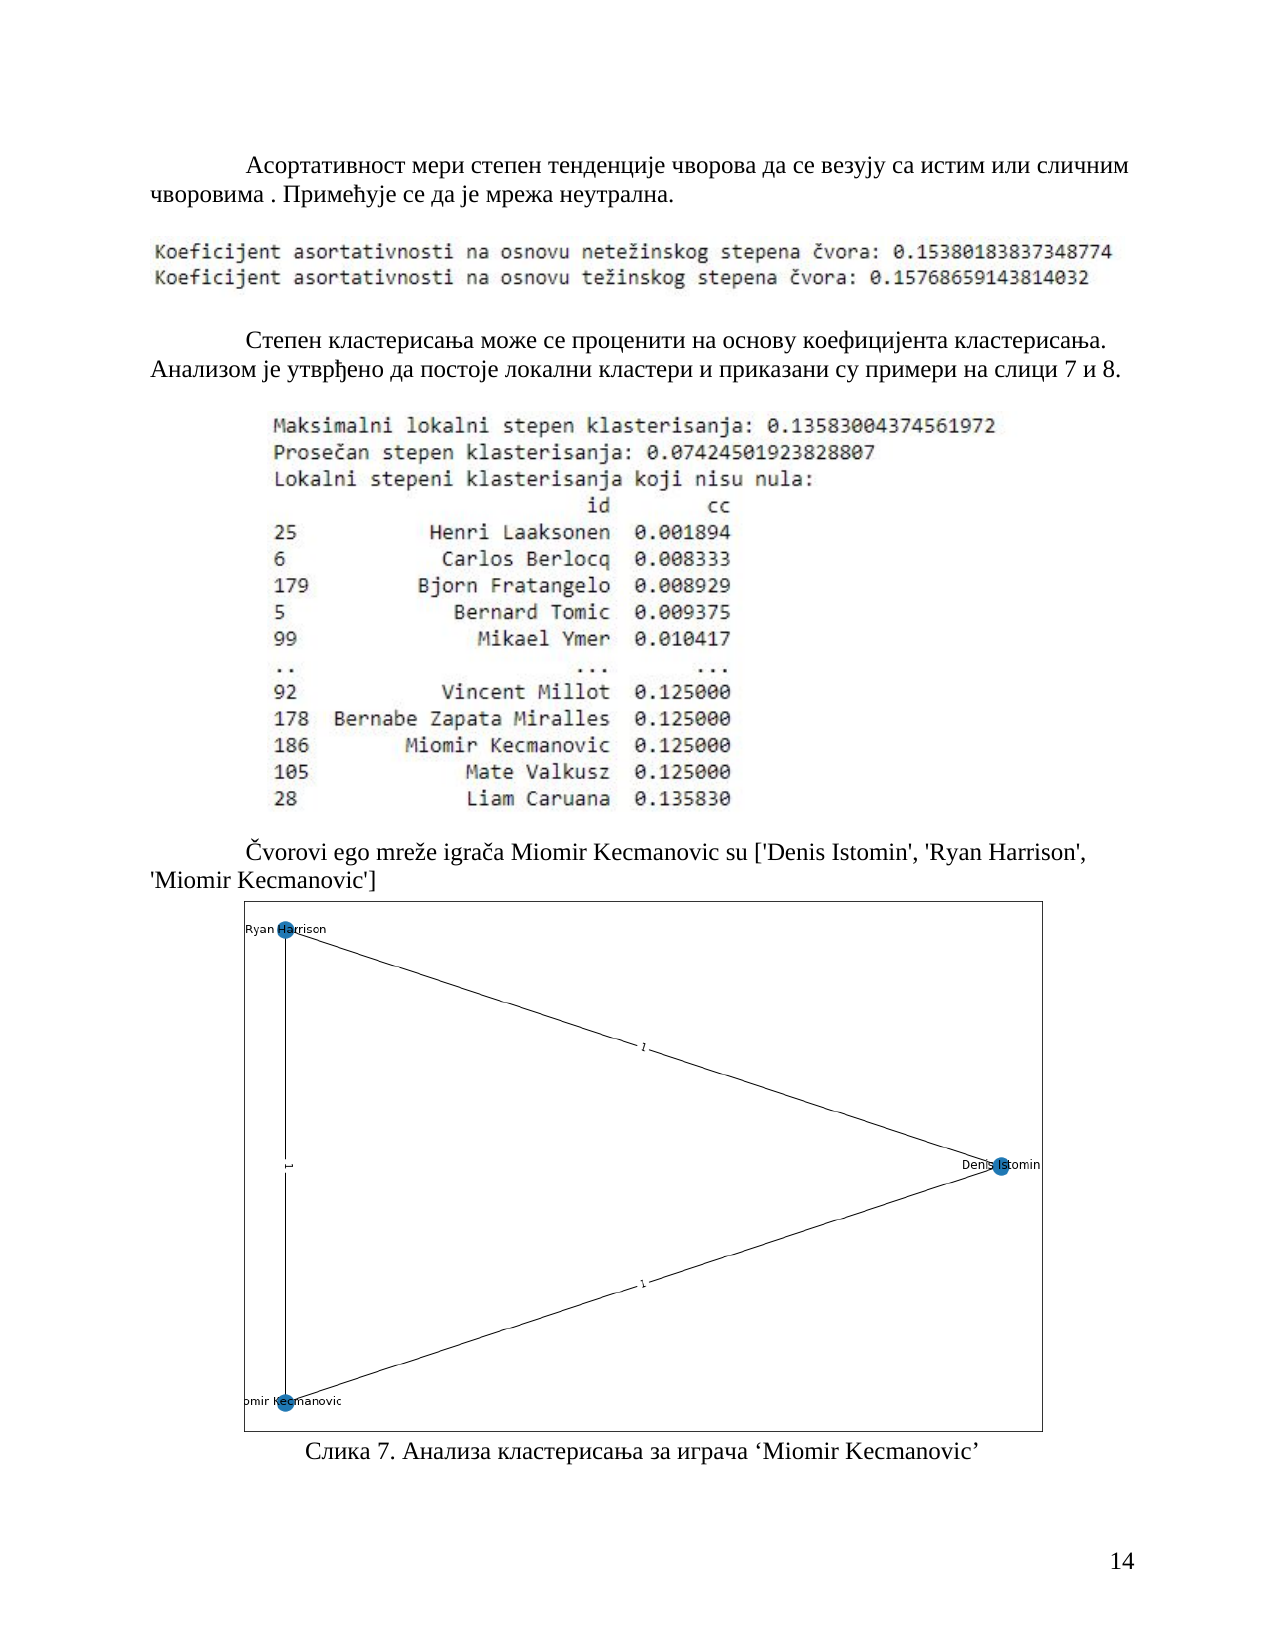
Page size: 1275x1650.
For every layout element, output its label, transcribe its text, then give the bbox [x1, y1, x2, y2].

text Čvorovi ego mreže igrača Miomir Kecmanovic su ['Denis Istomin', 'Ryan Harrison', 'Miomir Kecmanovic'] [150, 837, 1134, 894]
picture [267, 411, 1018, 837]
picture [237, 894, 1048, 1437]
text Асортативност мери степен тенденције чворова да се везују са истим или сличним чворовима . Примећује се да је мрежа неутрална. [150, 150, 1134, 207]
text Слика 7. Анализа кластерисања за играча ‘Miomir Kecmanovic’ [150, 1436, 1134, 1465]
picture [150, 236, 1125, 298]
text Степен кластерисања може се проценити на основу коефицијента кластерисања. Анализом је утврђено да постоје локални кластери и приказани су примери на слици 7 и 8. [150, 326, 1134, 383]
